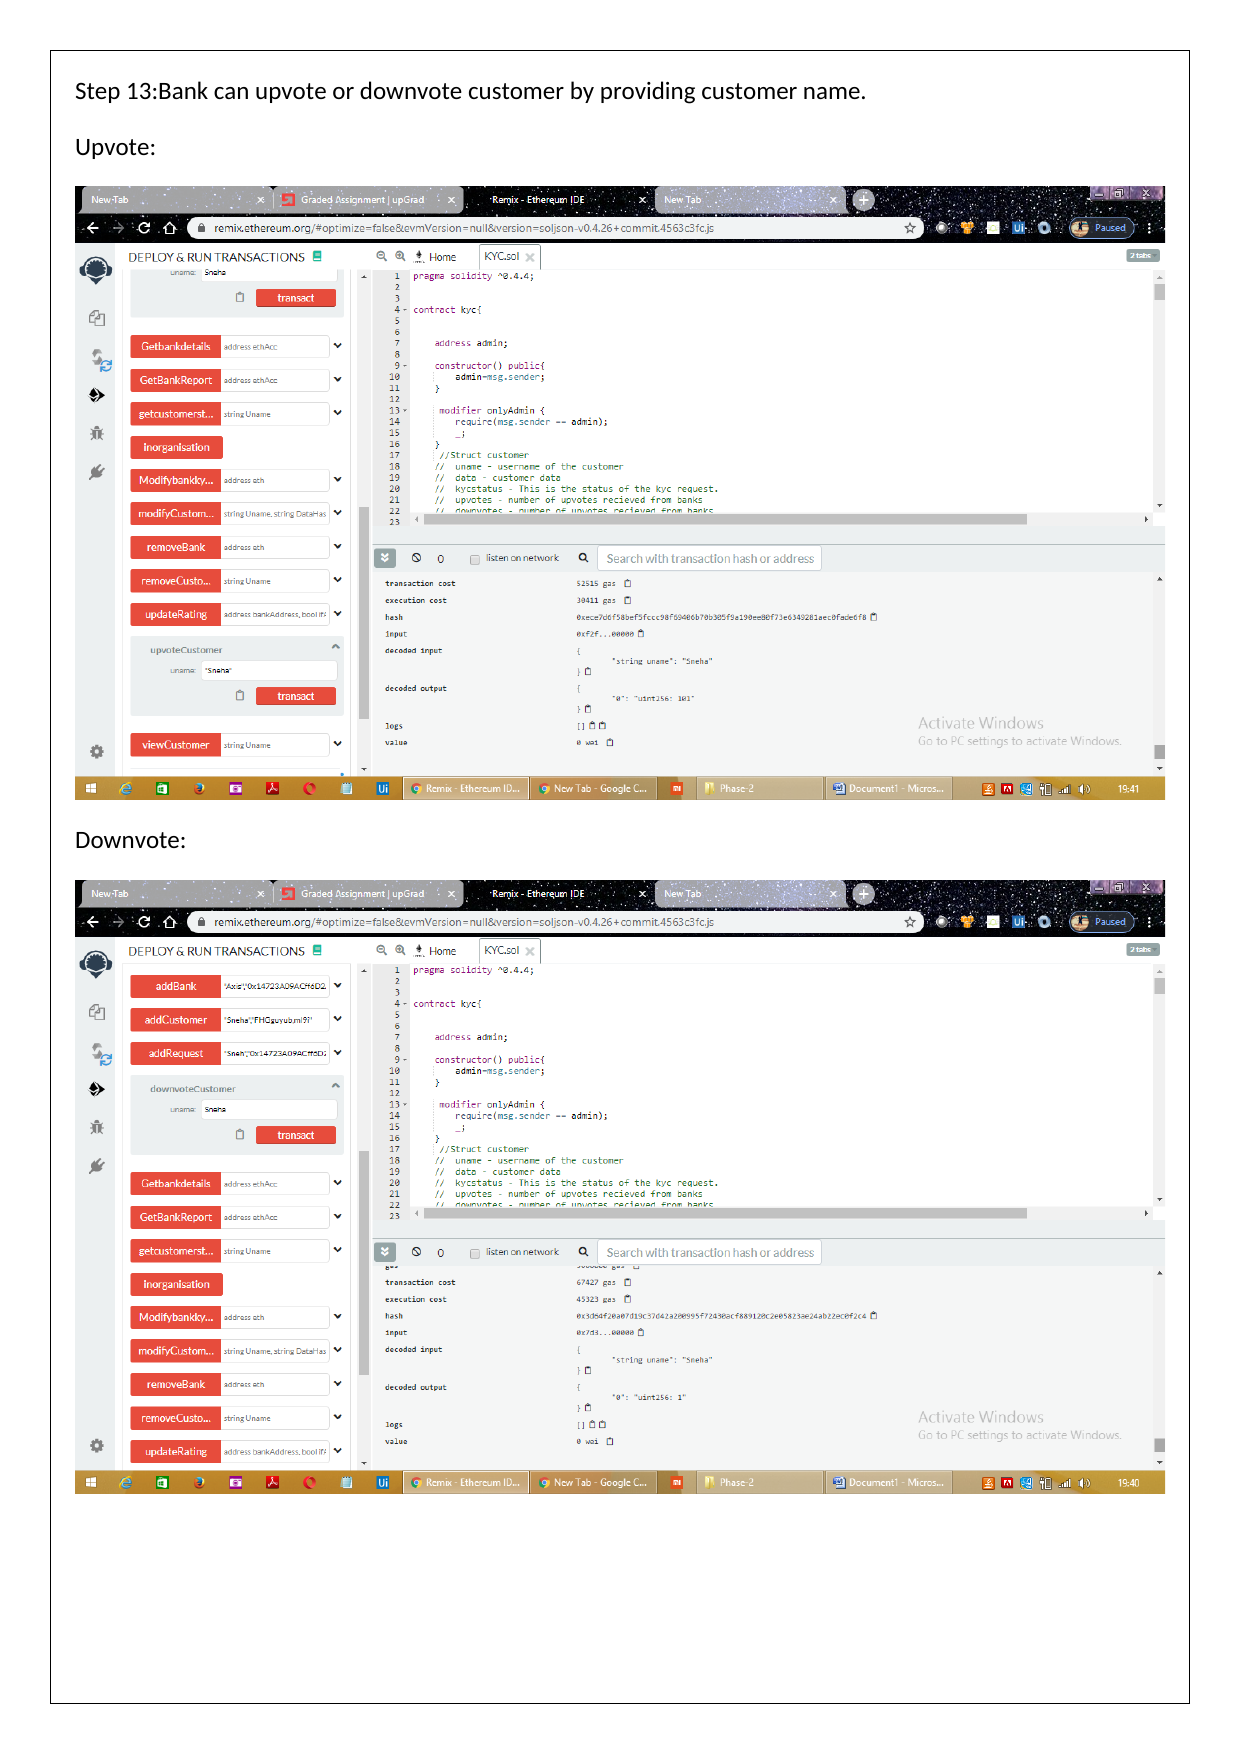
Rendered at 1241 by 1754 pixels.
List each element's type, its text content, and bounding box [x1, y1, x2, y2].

text Upvote: [75, 131, 1165, 161]
picture [75, 186, 1166, 800]
picture [75, 880, 1166, 1494]
text Step 13:Bank can upvote or downvote customer by providing customer name. [75, 75, 1165, 106]
text Downvote: [75, 824, 1165, 855]
